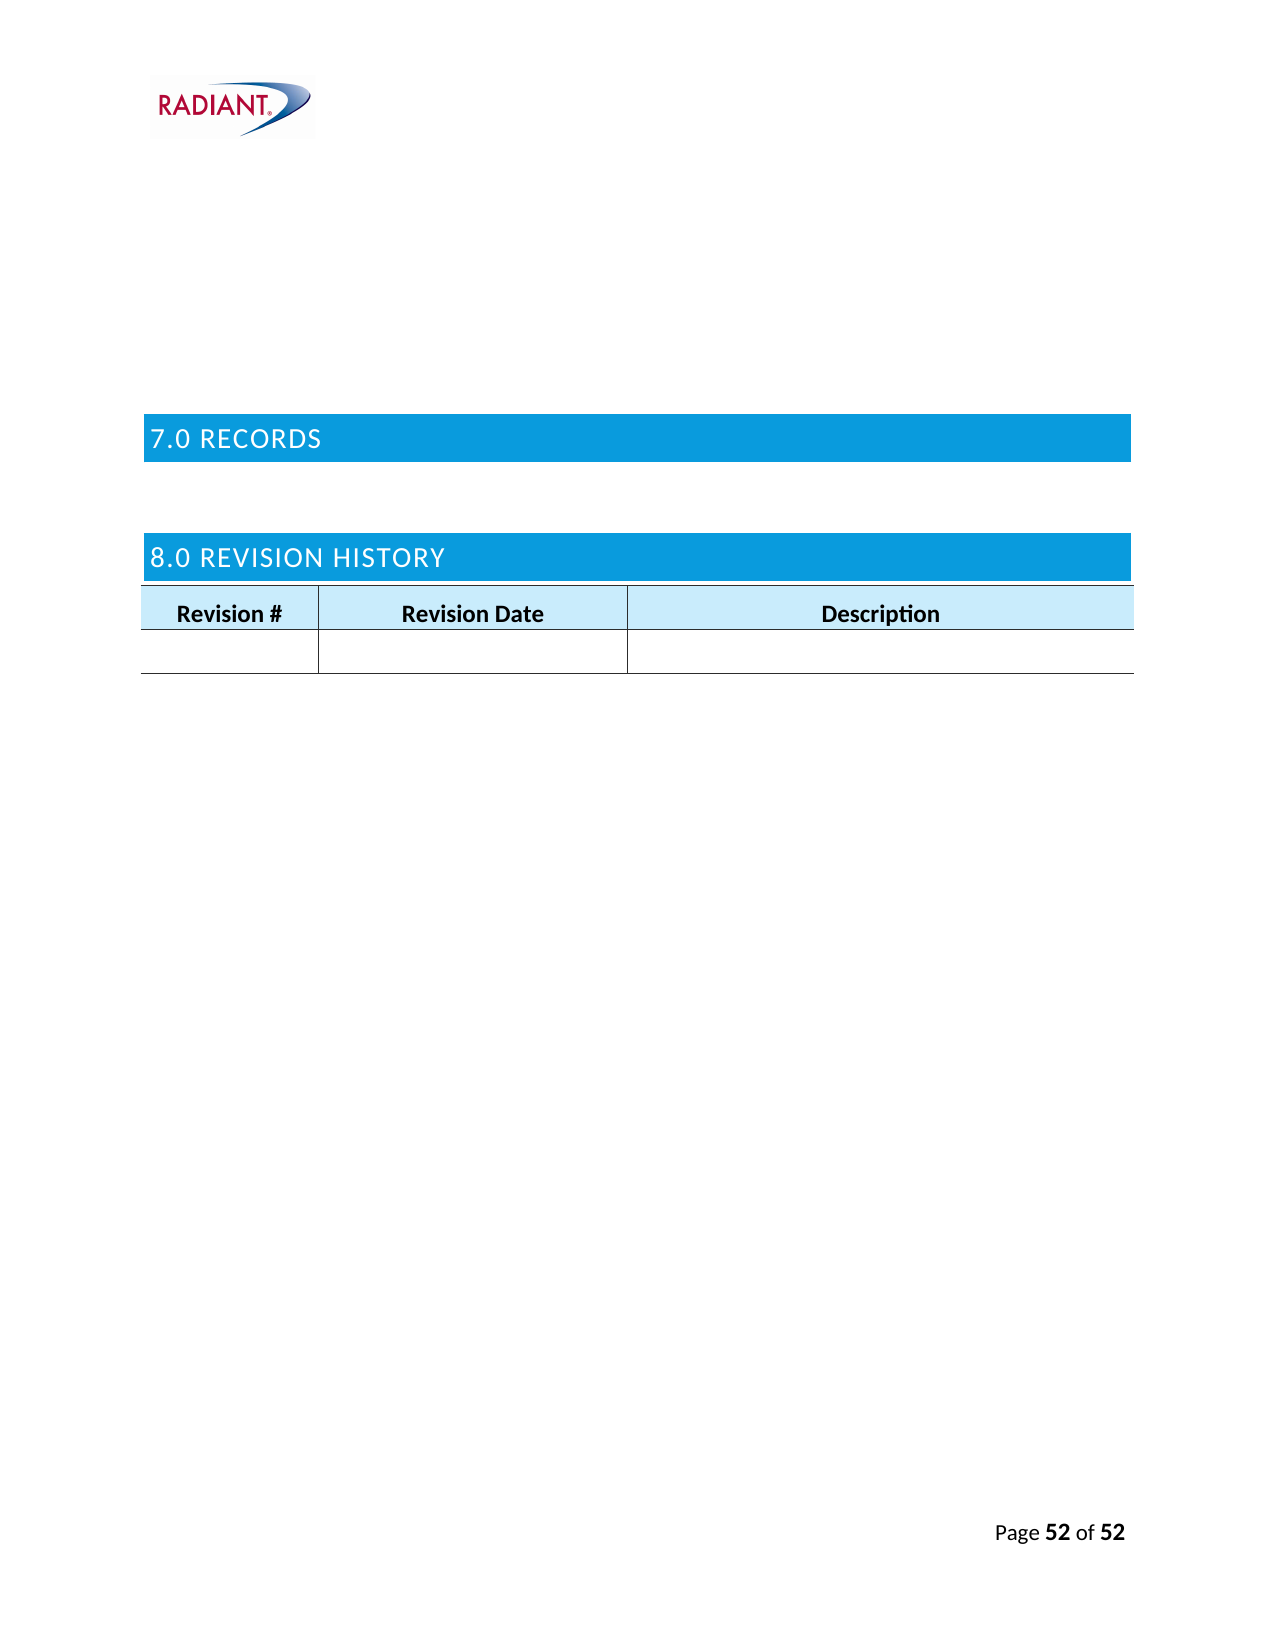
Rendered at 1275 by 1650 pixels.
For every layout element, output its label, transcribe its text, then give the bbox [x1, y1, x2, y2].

subtitle 7.0 records [150, 421, 1125, 456]
table_header Revision # [141, 586, 318, 629]
table_header Description [628, 586, 1134, 629]
table_cell [319, 630, 627, 673]
table_cell [628, 630, 1134, 673]
picture [150, 75, 316, 139]
table_header Revision Date [319, 586, 627, 629]
subtitle 8.0 revision history [150, 539, 1125, 575]
table_cell [141, 630, 318, 673]
